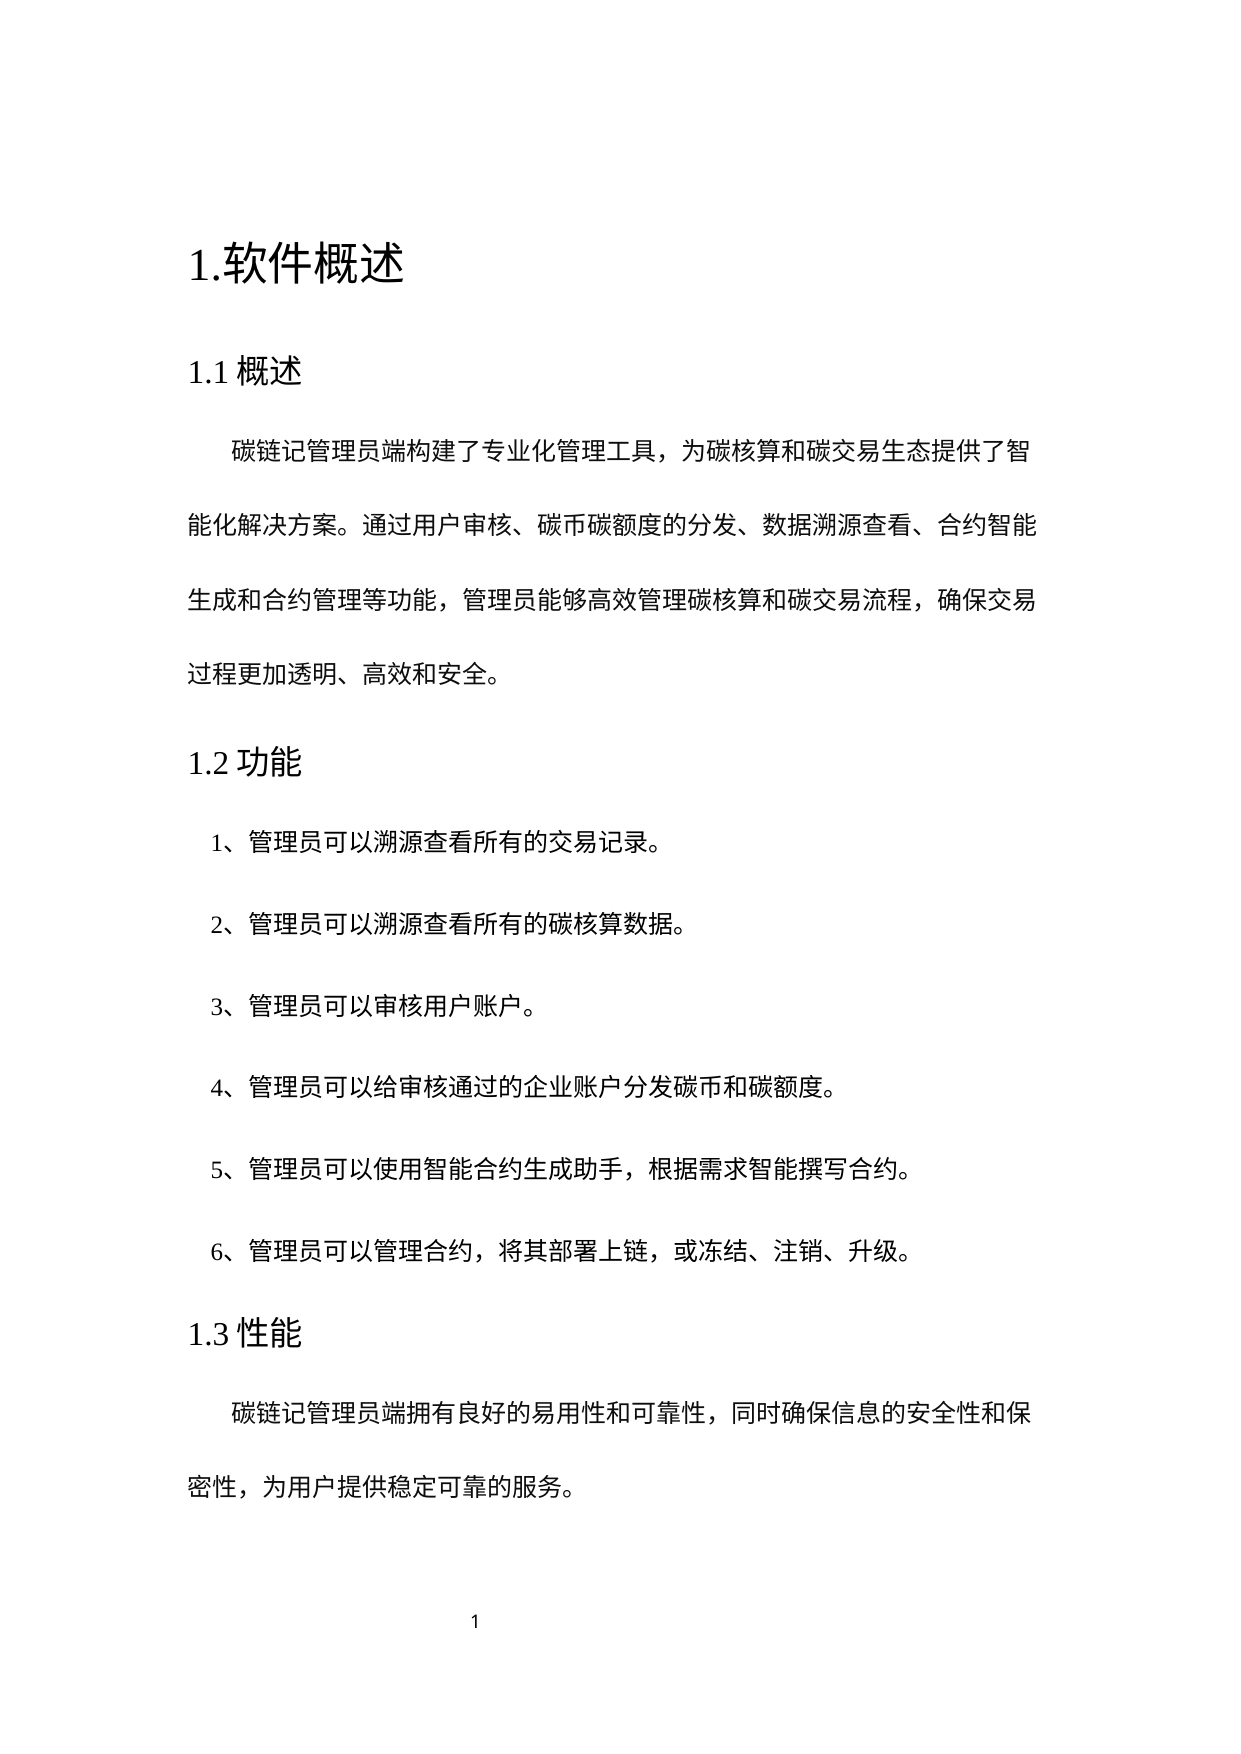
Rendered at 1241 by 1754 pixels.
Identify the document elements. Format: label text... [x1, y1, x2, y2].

text 5、管理员可以使用智能合约生成助手，根据需求智能撰写合约。 [210, 1135, 1053, 1200]
text 2、管理员可以溯源查看所有的碳核算数据。 [210, 890, 1053, 955]
text 碳链记管理员端构建了专业化管理工具，为碳核算和碳交易生态提供了智能化解决方案。通过用户审核、碳币碳额度的分发、数据溯源查看、合约智能生成和合约管理等功能，管理员能够高效管理碳核算和碳交易流程，确保交易过程更加透明、高效和安全。 [187, 417, 1053, 706]
subtitle 1.软件概述 [187, 212, 1053, 309]
subtitle 1.2功能 [187, 728, 1053, 793]
text 1、管理员可以溯源查看所有的交易记录。 [210, 808, 1053, 873]
text 3、管理员可以审核用户账户。 [210, 972, 1053, 1037]
text 碳链记管理员端拥有良好的易用性和可靠性，同时确保信息的安全性和保密性，为用户提供稳定可靠的服务。 [187, 1379, 1053, 1518]
text 4、管理员可以给审核通过的企业账户分发碳币和碳额度。 [210, 1053, 1053, 1118]
subtitle 1.1概述 [187, 336, 1053, 401]
text 6、管理员可以管理合约，将其部署上链，或冻结、注销、升级。 [210, 1217, 1053, 1282]
subtitle 1.3性能 [187, 1298, 1053, 1363]
